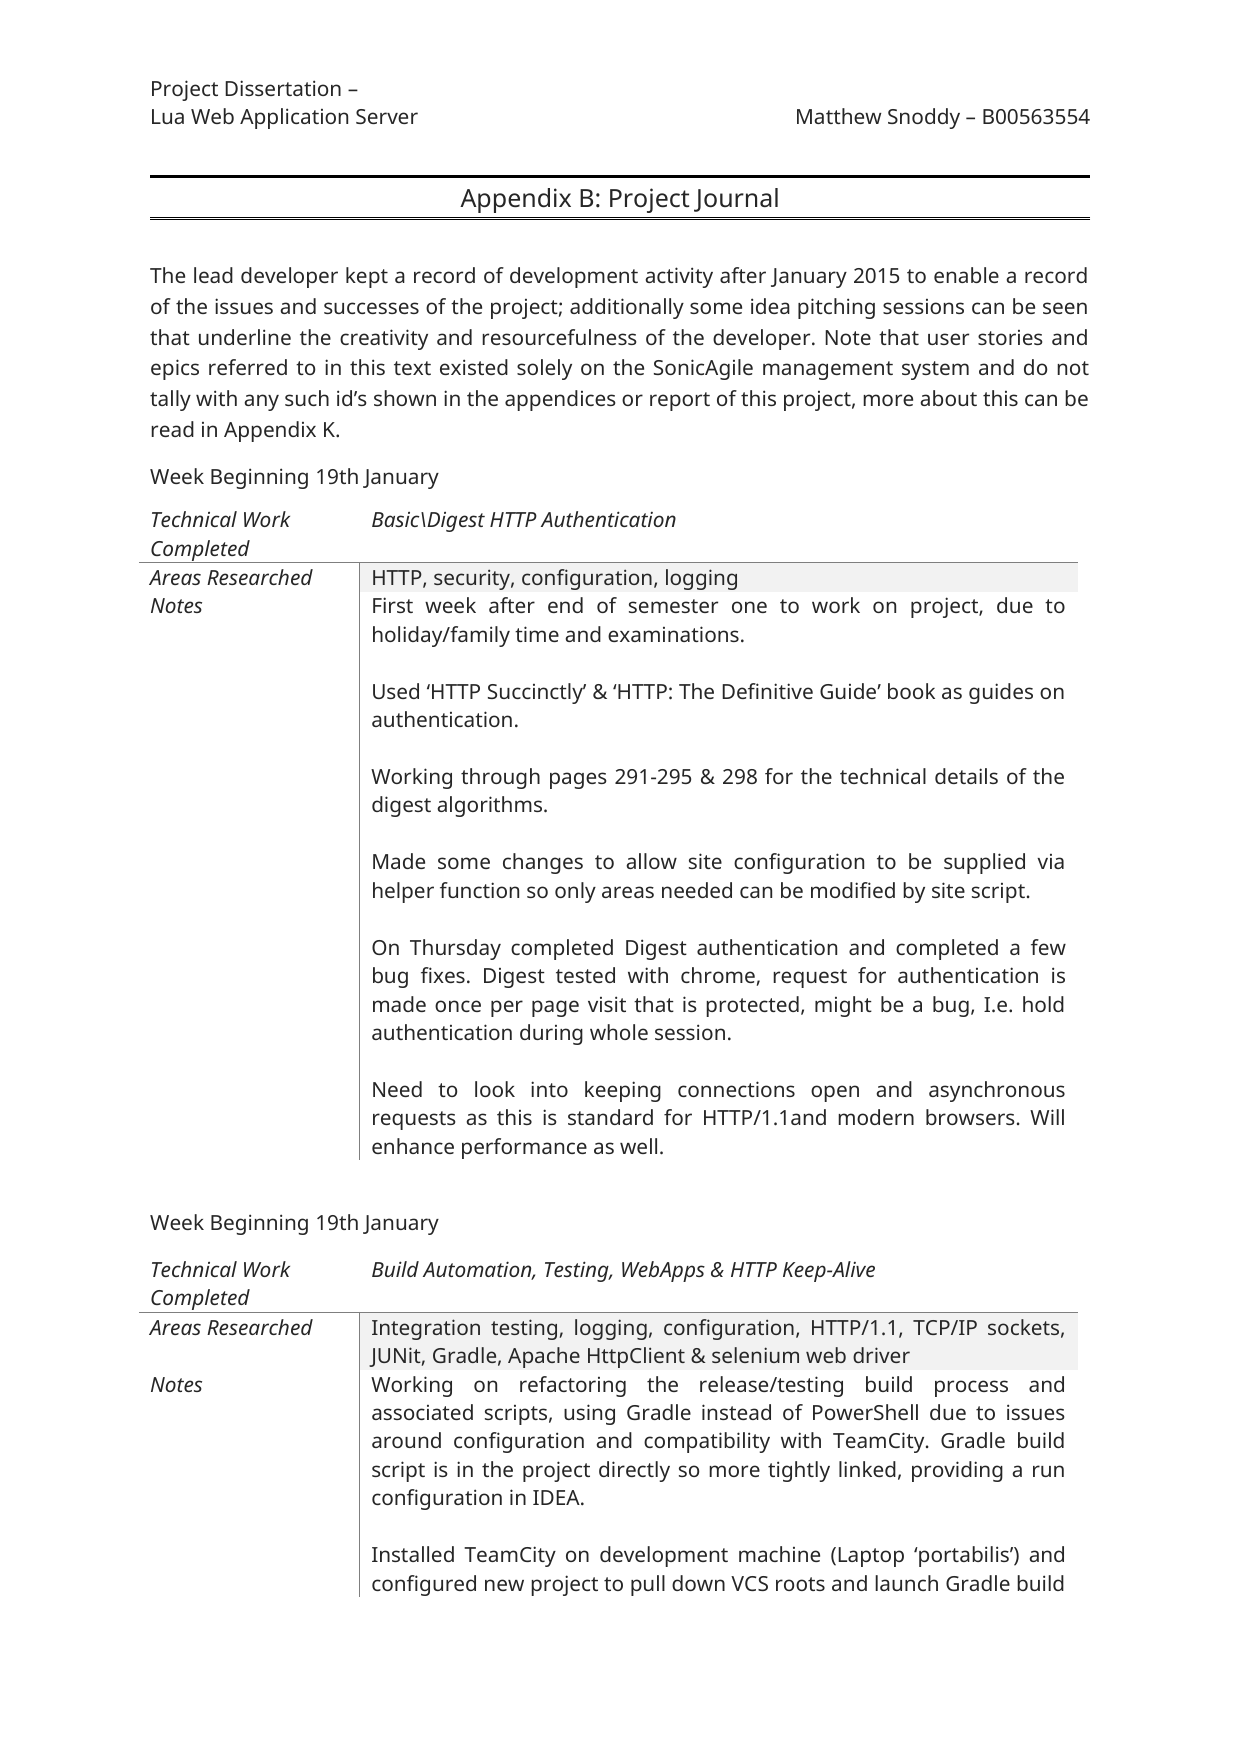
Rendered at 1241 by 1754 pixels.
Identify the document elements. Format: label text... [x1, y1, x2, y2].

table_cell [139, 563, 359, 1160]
text Week Beginning 19th January [150, 1208, 1090, 1236]
subtitle Week Beginning 19th January [150, 462, 1090, 491]
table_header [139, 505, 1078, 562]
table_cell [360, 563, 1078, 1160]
text The lead developer kept a record of development activity after January 2015 to enable a record of the issues and successes of the project; additionally some idea pitching sessions can be seen that underline the creativity and resourcefulness of the developer. Note that user stories and epics referred to in this text existed solely on the SonicAgile management system and do not tally with any such id’s shown in the appendices or report of this project, more about this can be read in Appendix K. [150, 262, 1090, 443]
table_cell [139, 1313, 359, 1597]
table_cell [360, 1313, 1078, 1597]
subtitle Appendix B: Project Journal [150, 178, 1090, 217]
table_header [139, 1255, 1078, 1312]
